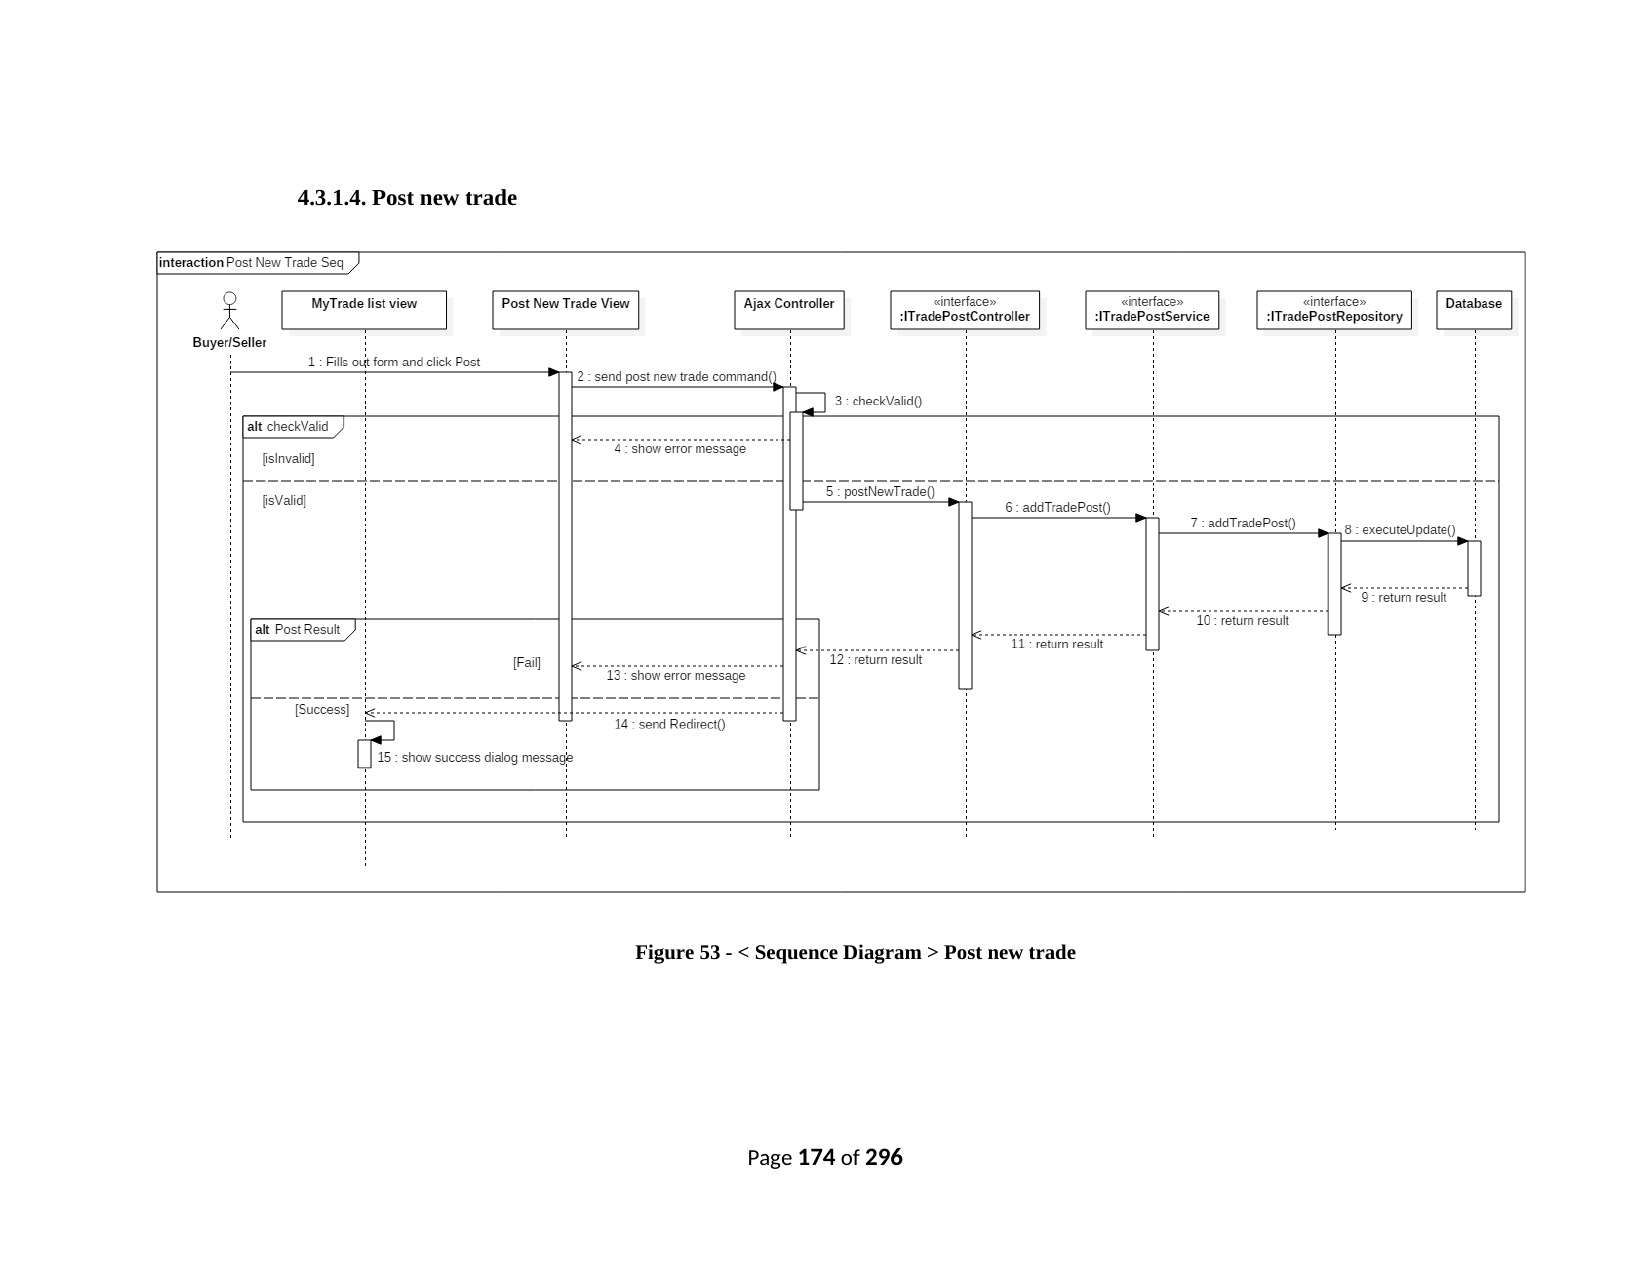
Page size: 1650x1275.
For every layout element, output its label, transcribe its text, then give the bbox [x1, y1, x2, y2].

picture [147, 242, 1564, 931]
subtitle 4.3.1.4. Post new trade [148, 184, 1502, 211]
